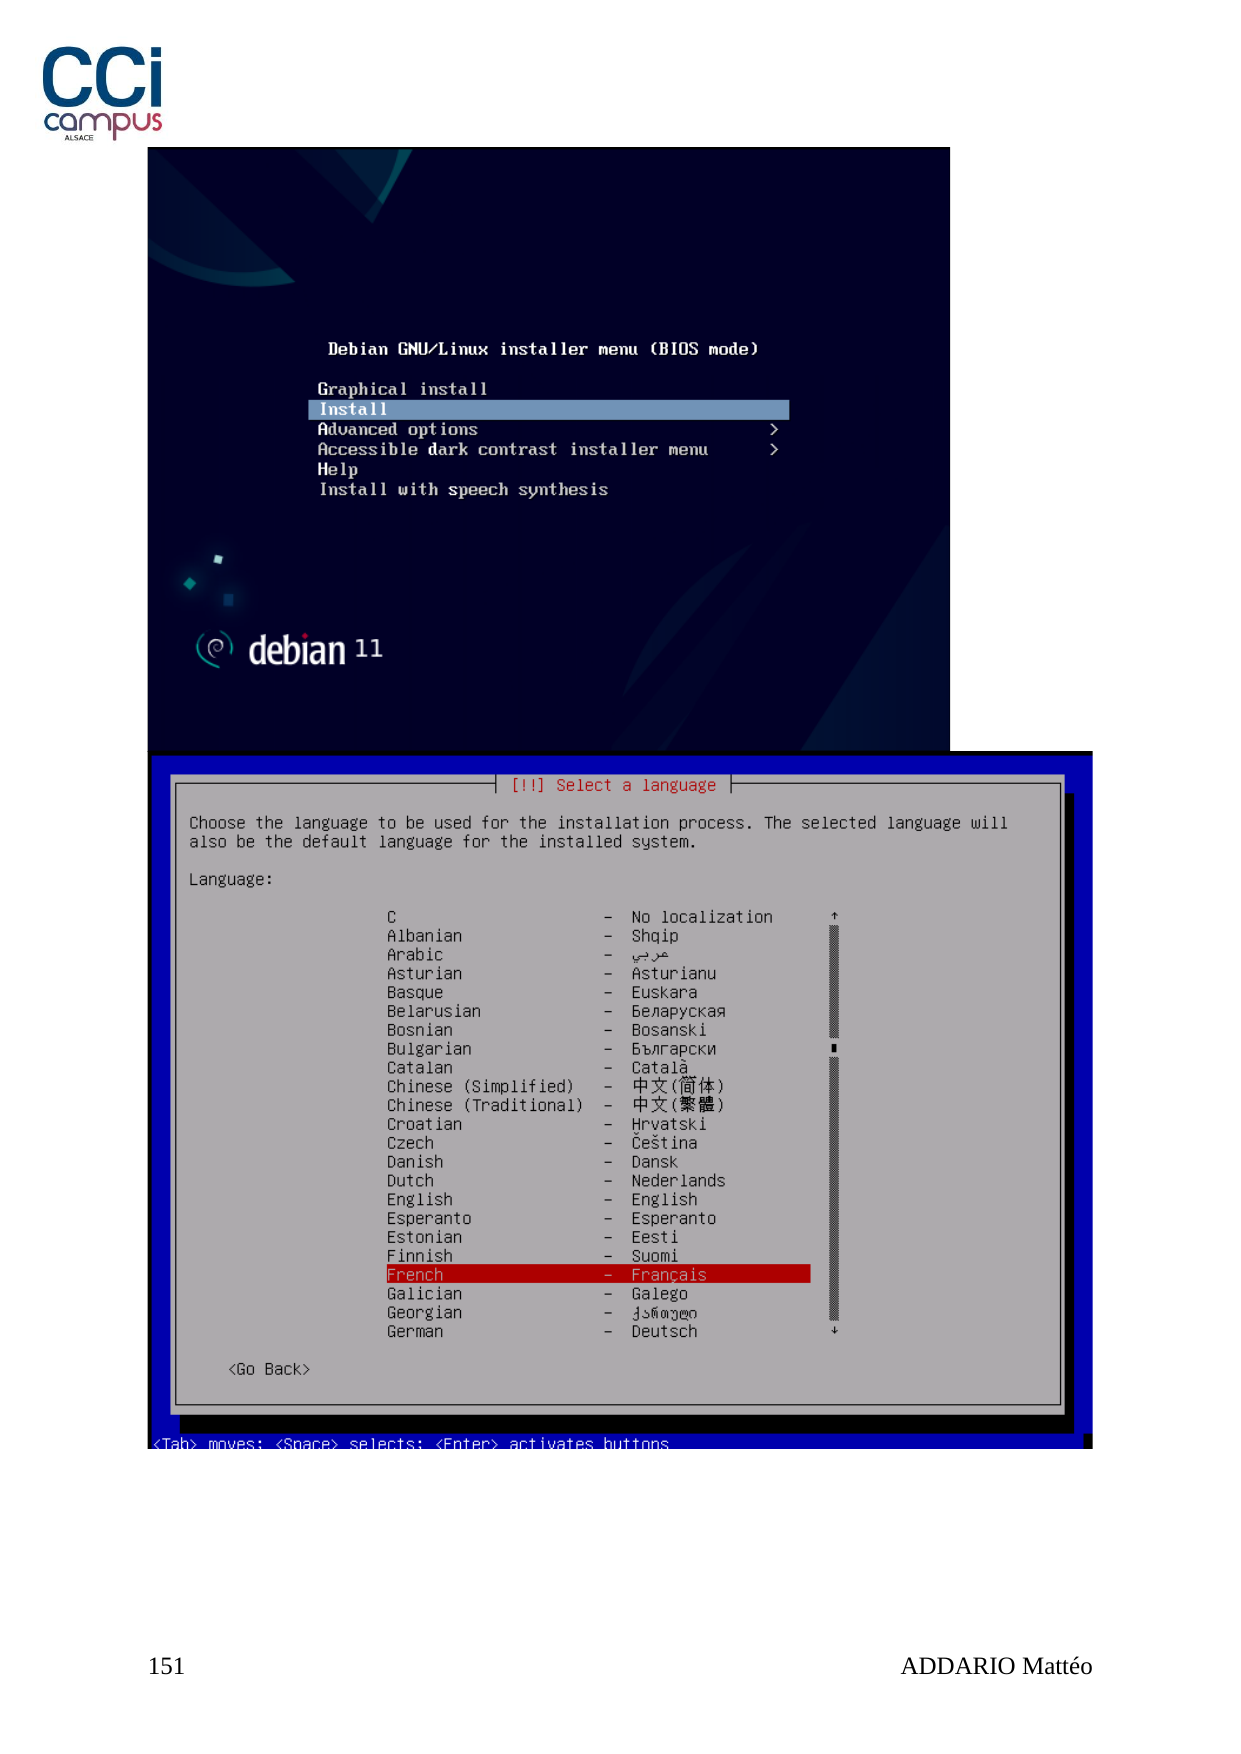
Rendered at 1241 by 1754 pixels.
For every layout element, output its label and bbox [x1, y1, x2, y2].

picture [35, 26, 1093, 1449]
